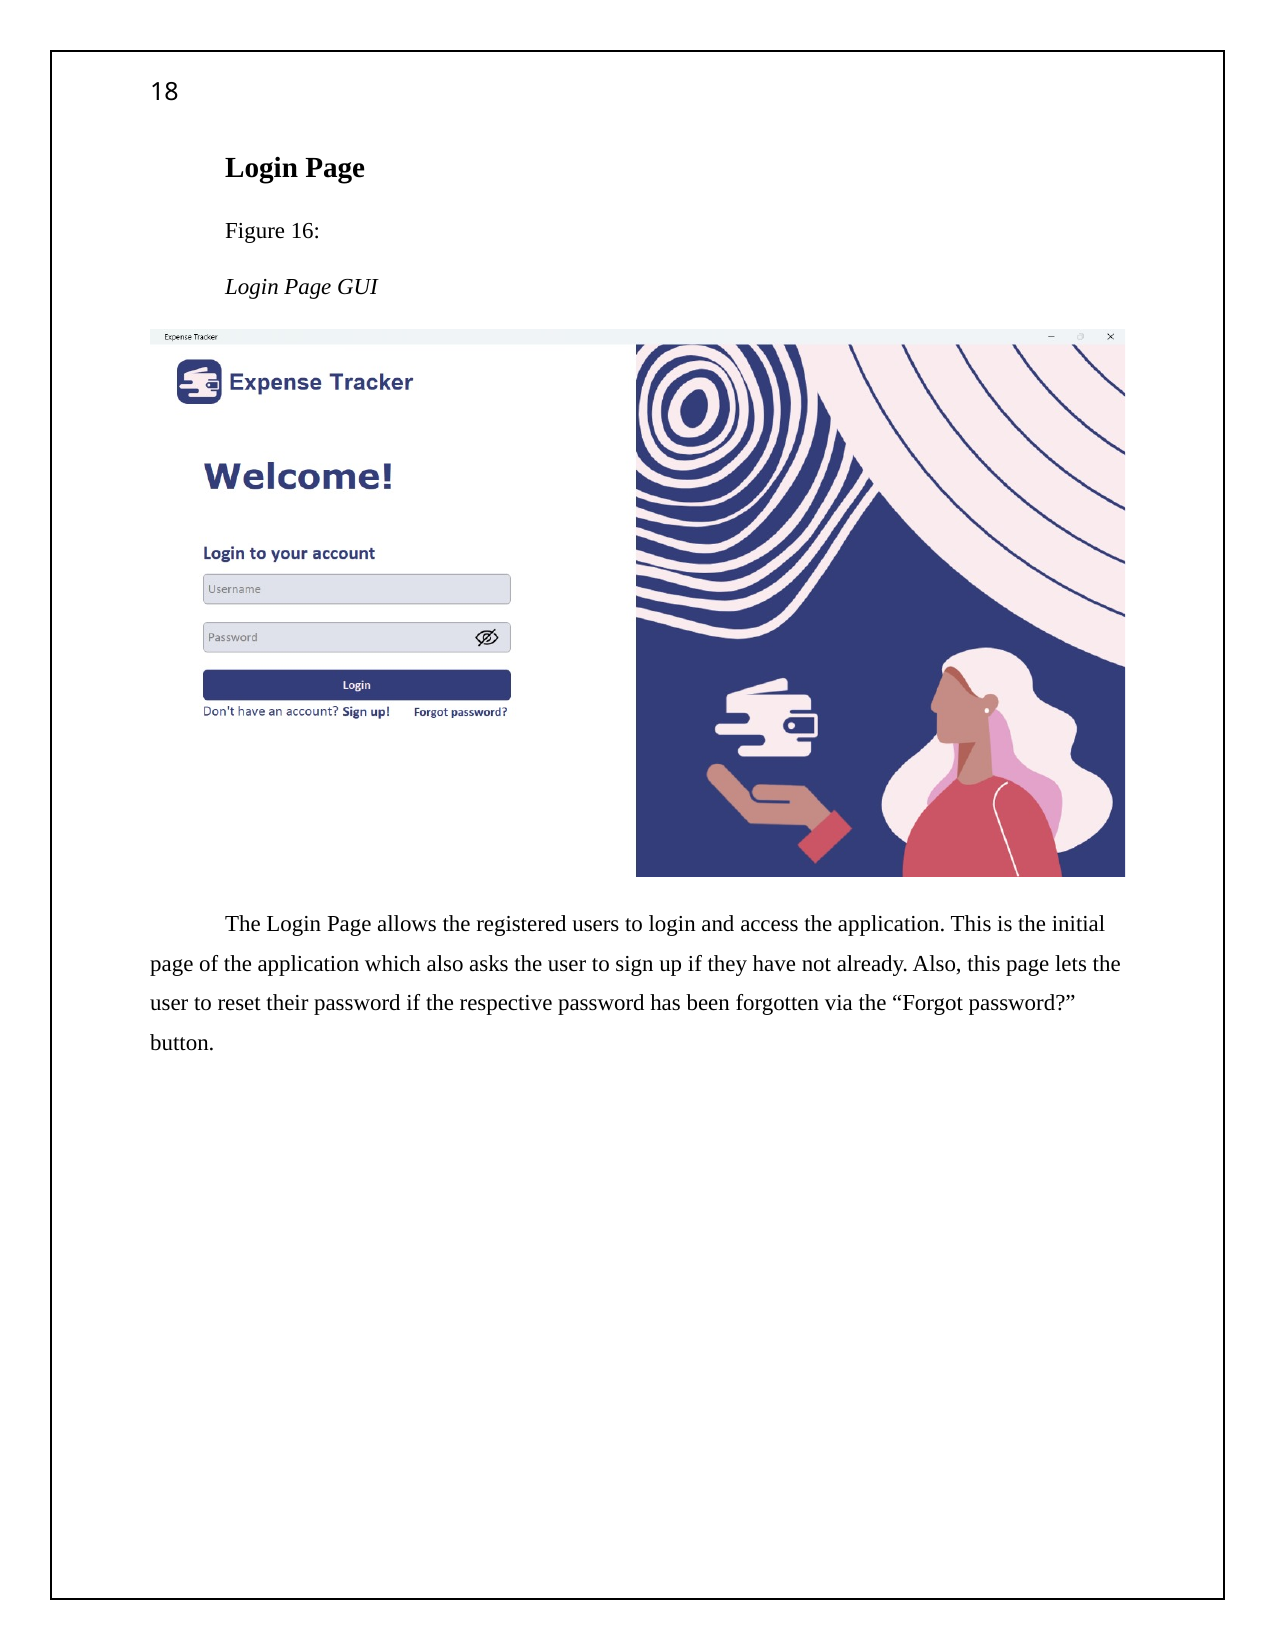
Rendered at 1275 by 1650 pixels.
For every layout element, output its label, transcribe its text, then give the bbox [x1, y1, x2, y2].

text The Login Page allows the registered users to login and access the application. This is the initial page of the application which also asks the user to sign up if they have not already. Also, this page lets the user to reset their password if the respective password has been forgotten via the “Forgot password?” button. [150, 910, 1125, 1055]
text Login Page GUI [150, 273, 1125, 299]
text Figure 16: [150, 217, 1125, 243]
text Login Page [150, 150, 1125, 183]
picture [150, 329, 1125, 877]
